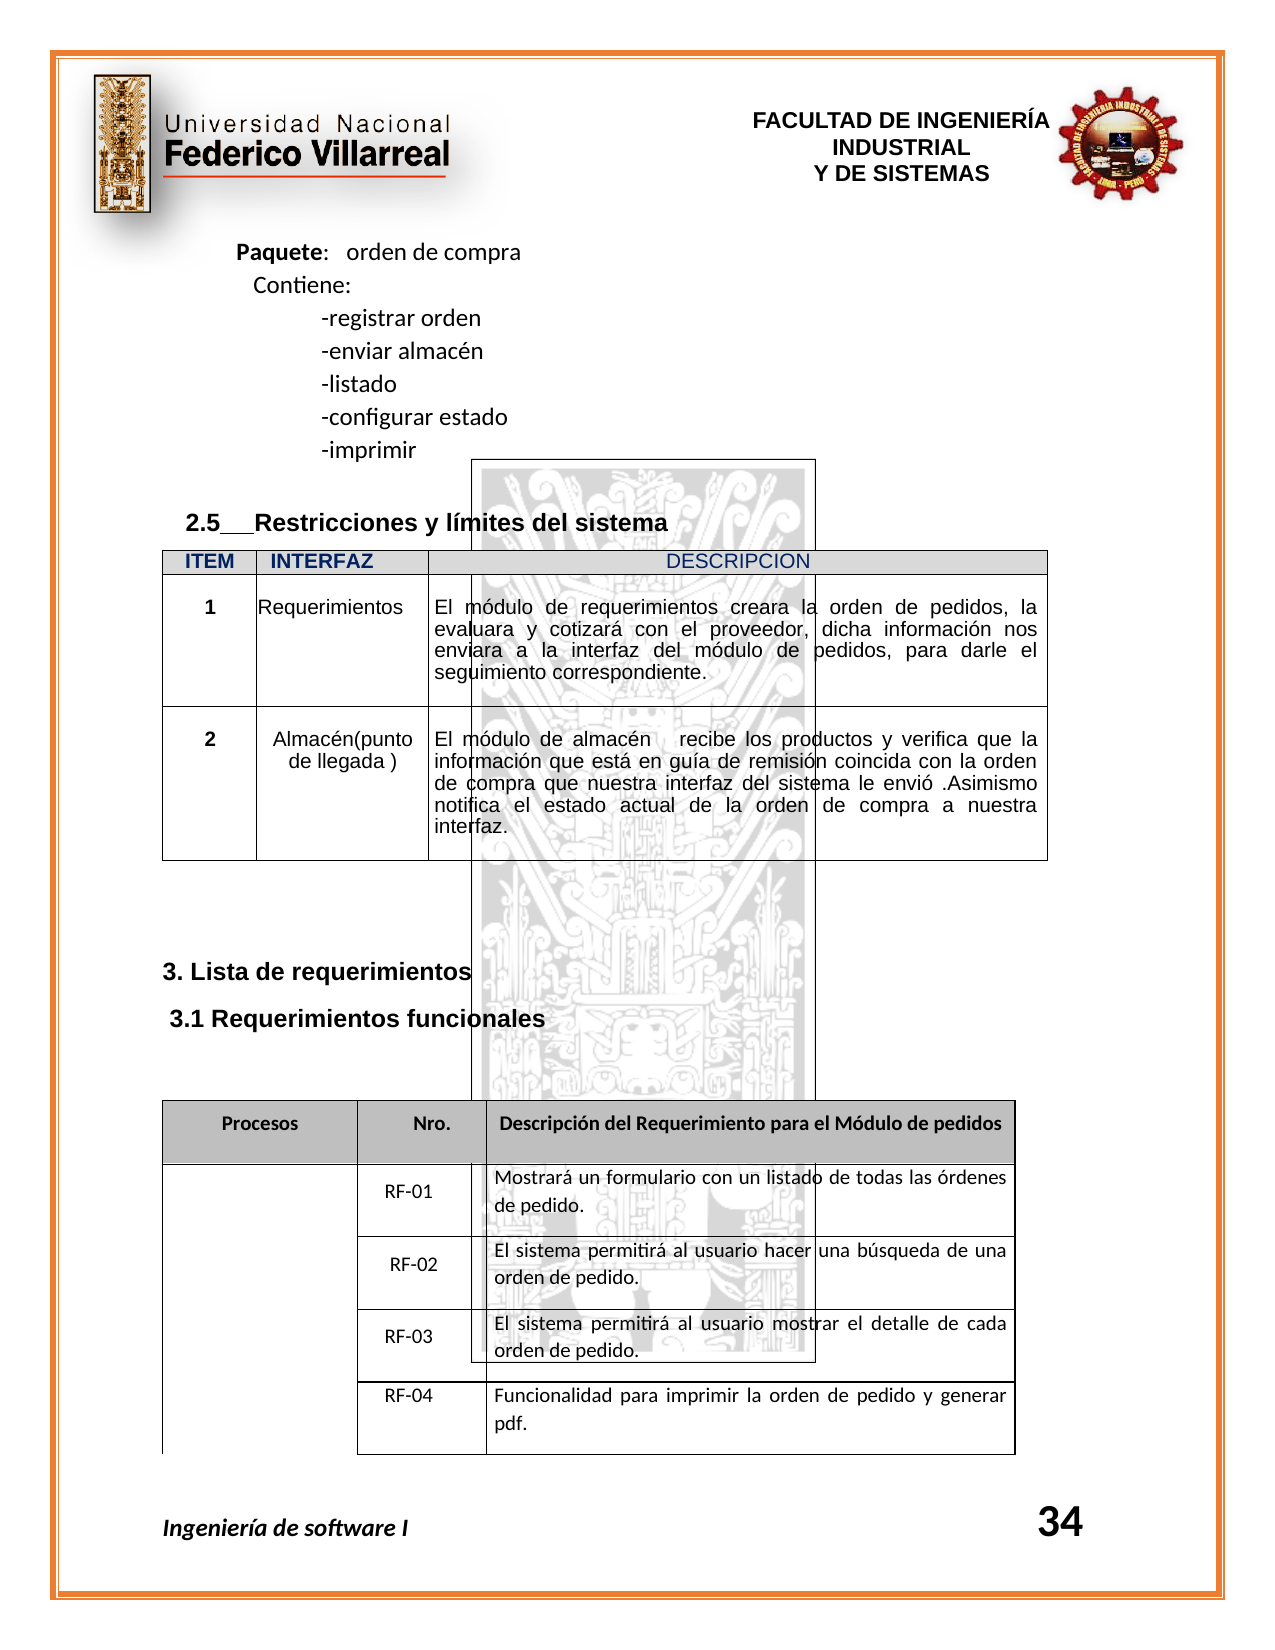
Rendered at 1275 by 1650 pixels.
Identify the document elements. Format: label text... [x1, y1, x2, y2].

table_header Nro. [377, 1101, 486, 1163]
table_cell RF-02 [377, 1237, 486, 1309]
text -registrar orden [310, 302, 1063, 333]
table_cell RF-04 [377, 1383, 486, 1454]
table_header ITEM [163, 551, 256, 574]
table_cell [358, 1310, 377, 1381]
table_cell 2 [163, 707, 256, 860]
picture [93, 74, 449, 213]
text -imprimir [310, 434, 1063, 464]
text -configurar estado [310, 401, 1063, 431]
text 3.1 Requerimientos funcionales [162, 1004, 1063, 1033]
table_cell RF-03 [377, 1310, 486, 1381]
table_header DESCRIPCION [429, 551, 1047, 574]
table_cell RF-01 [377, 1165, 486, 1236]
text Paquete: orden de compra [236, 236, 1063, 267]
table_cell [358, 1237, 377, 1309]
table_cell El módulo de almacén recibe los productos y verifica que la información que está en guía de remisión coincida con la orden de compra que nuestra interfaz del sistema le envió .Asimismo notifica el estado actual de la orden de compra a nuestra interfaz. [429, 707, 1047, 860]
text 3. Lista de requerimientos [162, 957, 1063, 985]
table_cell [358, 1165, 377, 1236]
table_cell Requerimientos [257, 575, 428, 706]
text 2.5 Restricciones y límites del sistema [185, 508, 1063, 537]
text -enviar almacén [310, 335, 1063, 366]
text -listado [310, 368, 1063, 398]
table_header Descripción del Requerimiento para el Módulo de pedidos [487, 1101, 1014, 1163]
table_header [358, 1101, 377, 1163]
table_cell El sistema permitirá al usuario mostrar el detalle de cada orden de pedido. [487, 1310, 1014, 1381]
table_cell El sistema permitirá al usuario hacer una búsqueda de una orden de pedido. [487, 1237, 1014, 1309]
table_cell [358, 1383, 377, 1454]
table_cell El módulo de requerimientos creara la orden de pedidos, la evaluara y cotizará con el proveedor, dicha información nos enviara a la interfaz del módulo de pedidos, para darle el seguimiento correspondiente. [429, 575, 1047, 706]
table_cell Almacén(punto de llegada ) [257, 707, 428, 860]
table_cell 1 [163, 575, 256, 706]
table_cell Funcionalidad para imprimir la orden de pedido y generar pdf. [487, 1383, 1014, 1454]
picture [1057, 83, 1186, 204]
table_cell Mostrará un formulario con un listado de todas las órdenes de pedido. [487, 1165, 1014, 1236]
table_cell [163, 1165, 357, 1454]
text Contiene: [236, 269, 1063, 300]
table_header Procesos [163, 1101, 357, 1163]
table_header INTERFAZ [257, 551, 428, 574]
